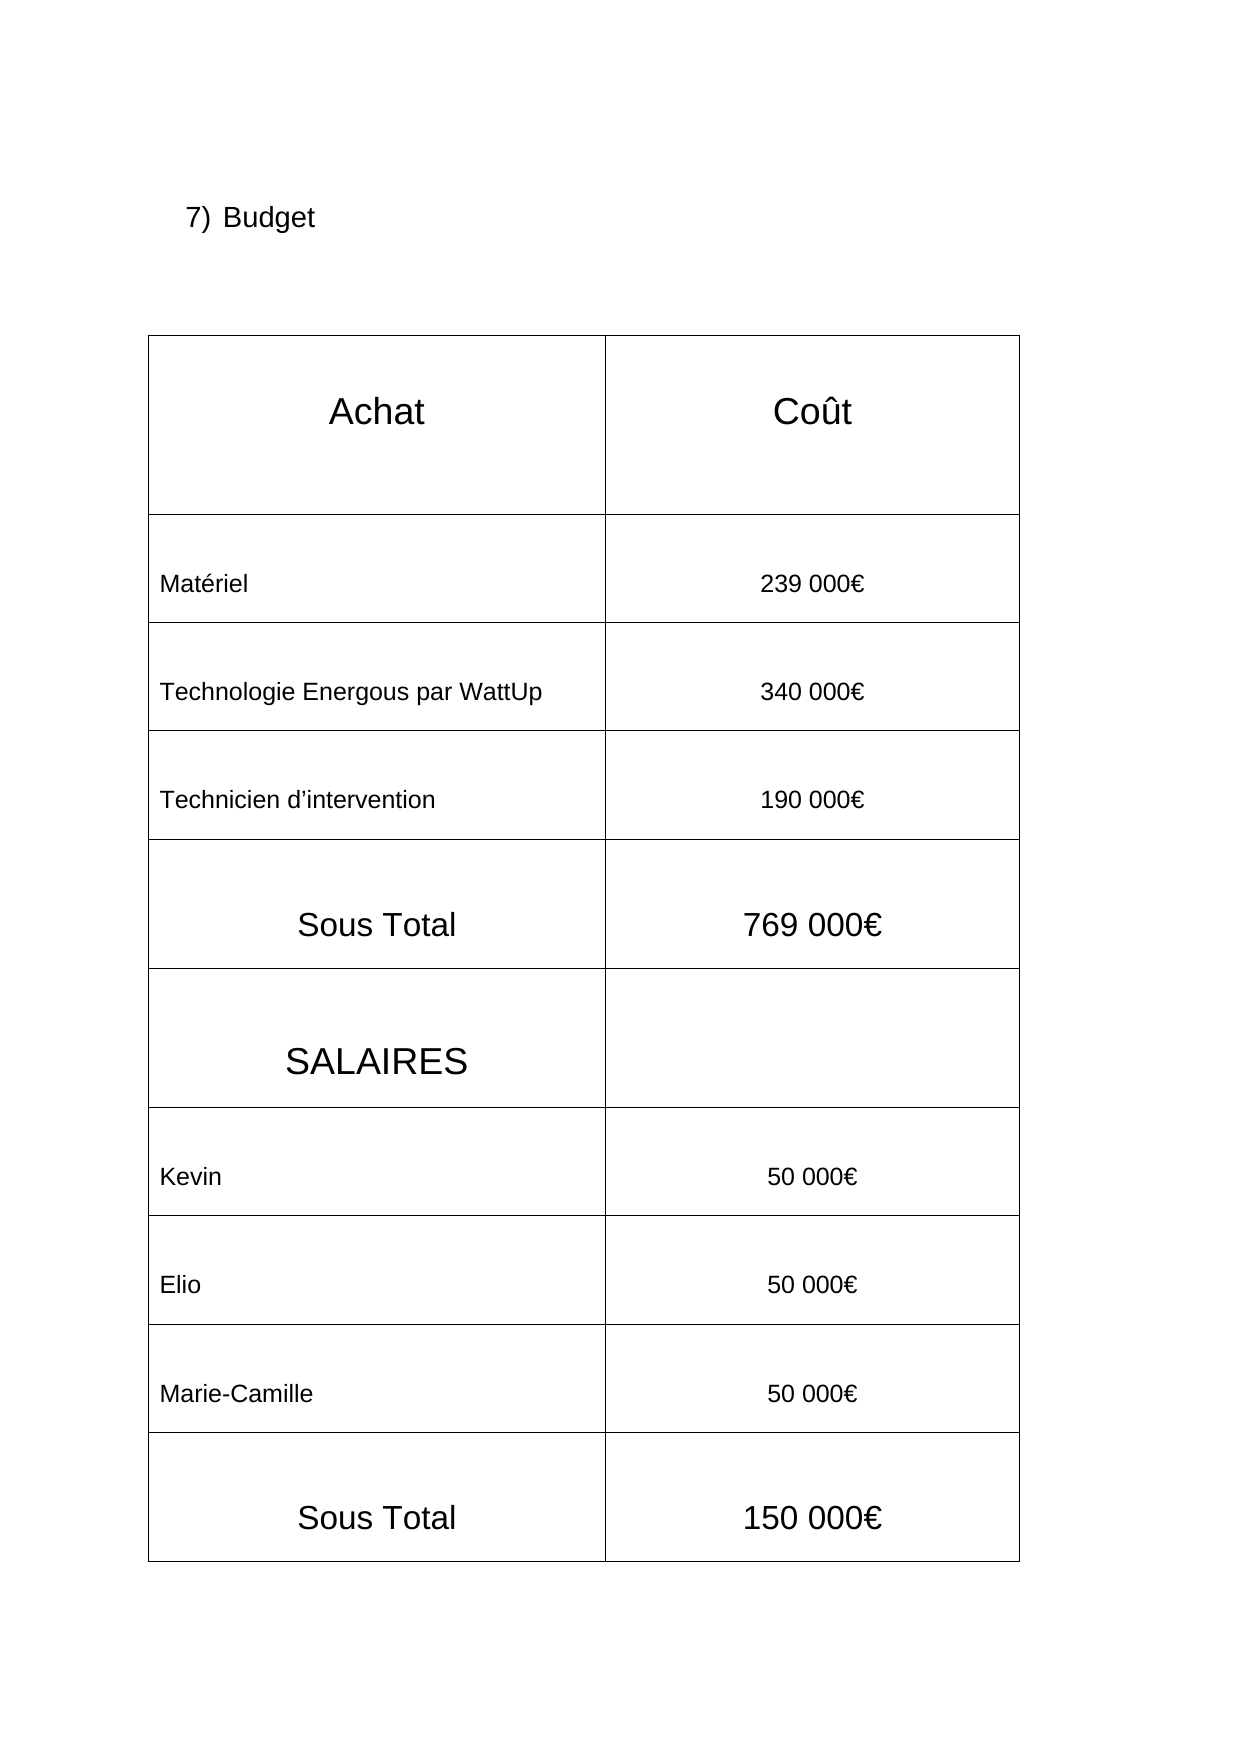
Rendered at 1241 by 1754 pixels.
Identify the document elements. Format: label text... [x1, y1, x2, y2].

table_header Achat [149, 336, 605, 514]
table_cell 50 000€ [606, 1108, 1019, 1215]
table_cell 239 000€ [606, 515, 1019, 622]
table_cell 769 000€ [606, 840, 1019, 968]
table_cell 340 000€ [606, 623, 1019, 730]
table_cell 50 000€ [606, 1325, 1019, 1432]
table_cell Elio [149, 1216, 605, 1324]
table_cell Sous Total [149, 1433, 605, 1561]
table_cell Sous Total [149, 840, 605, 968]
table_cell SALAIRES [149, 969, 605, 1107]
table_cell 190 000€ [606, 731, 1019, 839]
table_cell Kevin [149, 1108, 605, 1215]
table_cell Matériel [149, 515, 605, 622]
table_cell 50 000€ [606, 1216, 1019, 1324]
table_cell Marie-Camille [149, 1325, 605, 1432]
table_header Coût [606, 336, 1019, 514]
table_cell 150 000€ [606, 1433, 1019, 1561]
table_cell [606, 969, 1019, 1107]
table_cell Technicien d’intervention [149, 731, 605, 839]
list Budget [185, 200, 1093, 234]
table_cell Technologie Energous par WattUp [149, 623, 605, 730]
